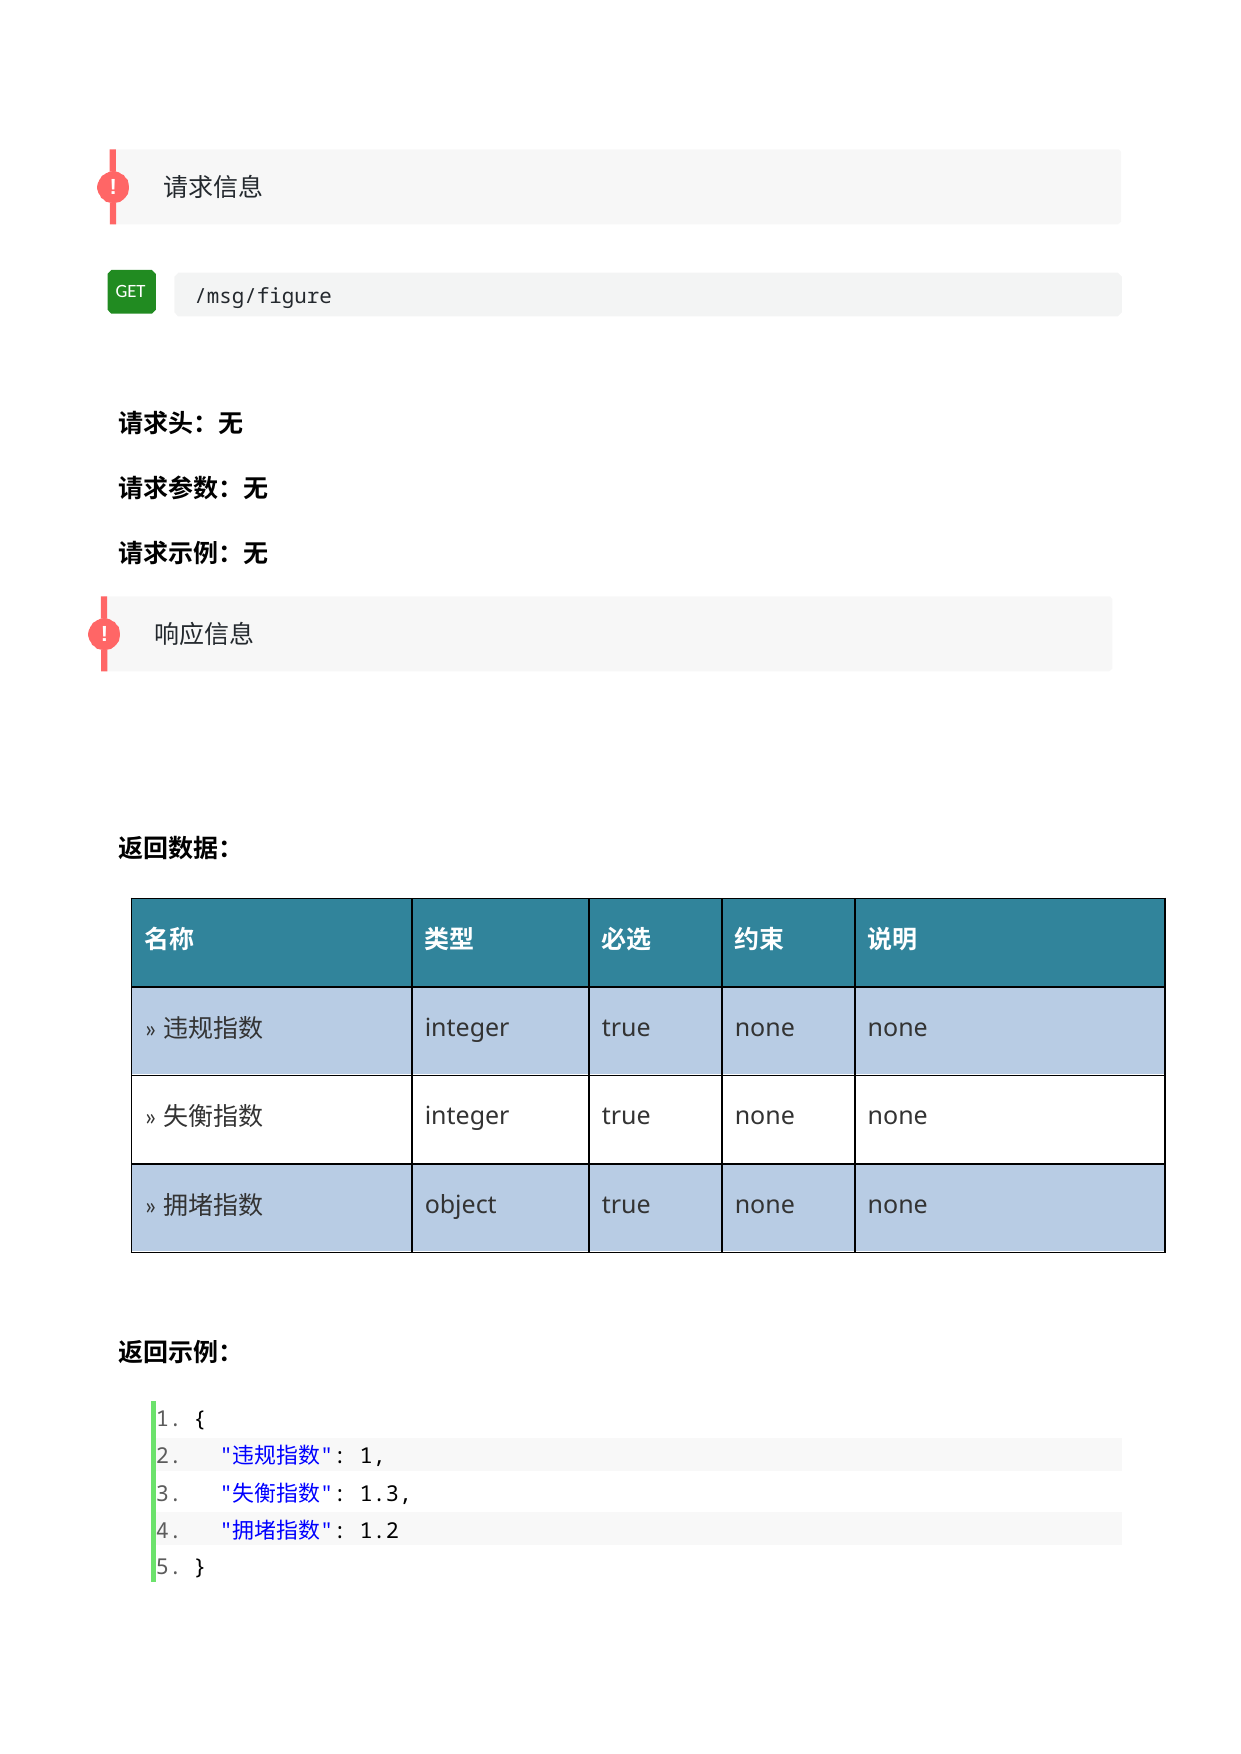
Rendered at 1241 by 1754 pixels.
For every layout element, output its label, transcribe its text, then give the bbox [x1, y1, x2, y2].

table_cell » 失衡指数 [132, 1076, 411, 1163]
table_header 必选 [590, 899, 721, 986]
picture [97, 171, 129, 203]
list "失衡指数": 1.3, [156, 1475, 1122, 1508]
list } [156, 1549, 1122, 1582]
text 返回示例： [118, 1318, 1122, 1383]
picture [88, 618, 120, 650]
table_header 名称 [132, 899, 411, 986]
table_header 约束 [723, 899, 854, 986]
table_cell » 拥堵指数 [132, 1165, 411, 1251]
table_cell integer [413, 1076, 588, 1163]
table_cell none [856, 1076, 1164, 1163]
text 返回数据： [118, 814, 1122, 879]
list "违规指数": 1, [156, 1438, 1122, 1471]
table_cell none [856, 988, 1164, 1074]
table_cell none [723, 1076, 854, 1163]
list { [156, 1401, 1122, 1434]
table_cell integer [413, 988, 588, 1074]
list "拥堵指数": 1.2 [156, 1512, 1122, 1545]
table_cell true [590, 1165, 721, 1251]
text 请求参数：无 [118, 454, 1122, 519]
text 请求示例：无 [118, 519, 1122, 584]
table_cell true [590, 988, 721, 1074]
text 请求头：无 [118, 389, 1122, 454]
table_cell none [723, 1165, 854, 1251]
table_cell » 违规指数 [132, 988, 411, 1074]
table_cell object [413, 1165, 588, 1251]
table_cell true [590, 1076, 721, 1163]
table_cell none [723, 988, 854, 1074]
table_cell none [856, 1165, 1164, 1251]
table_header 类型 [413, 899, 588, 986]
table_header 说明 [856, 899, 1164, 986]
